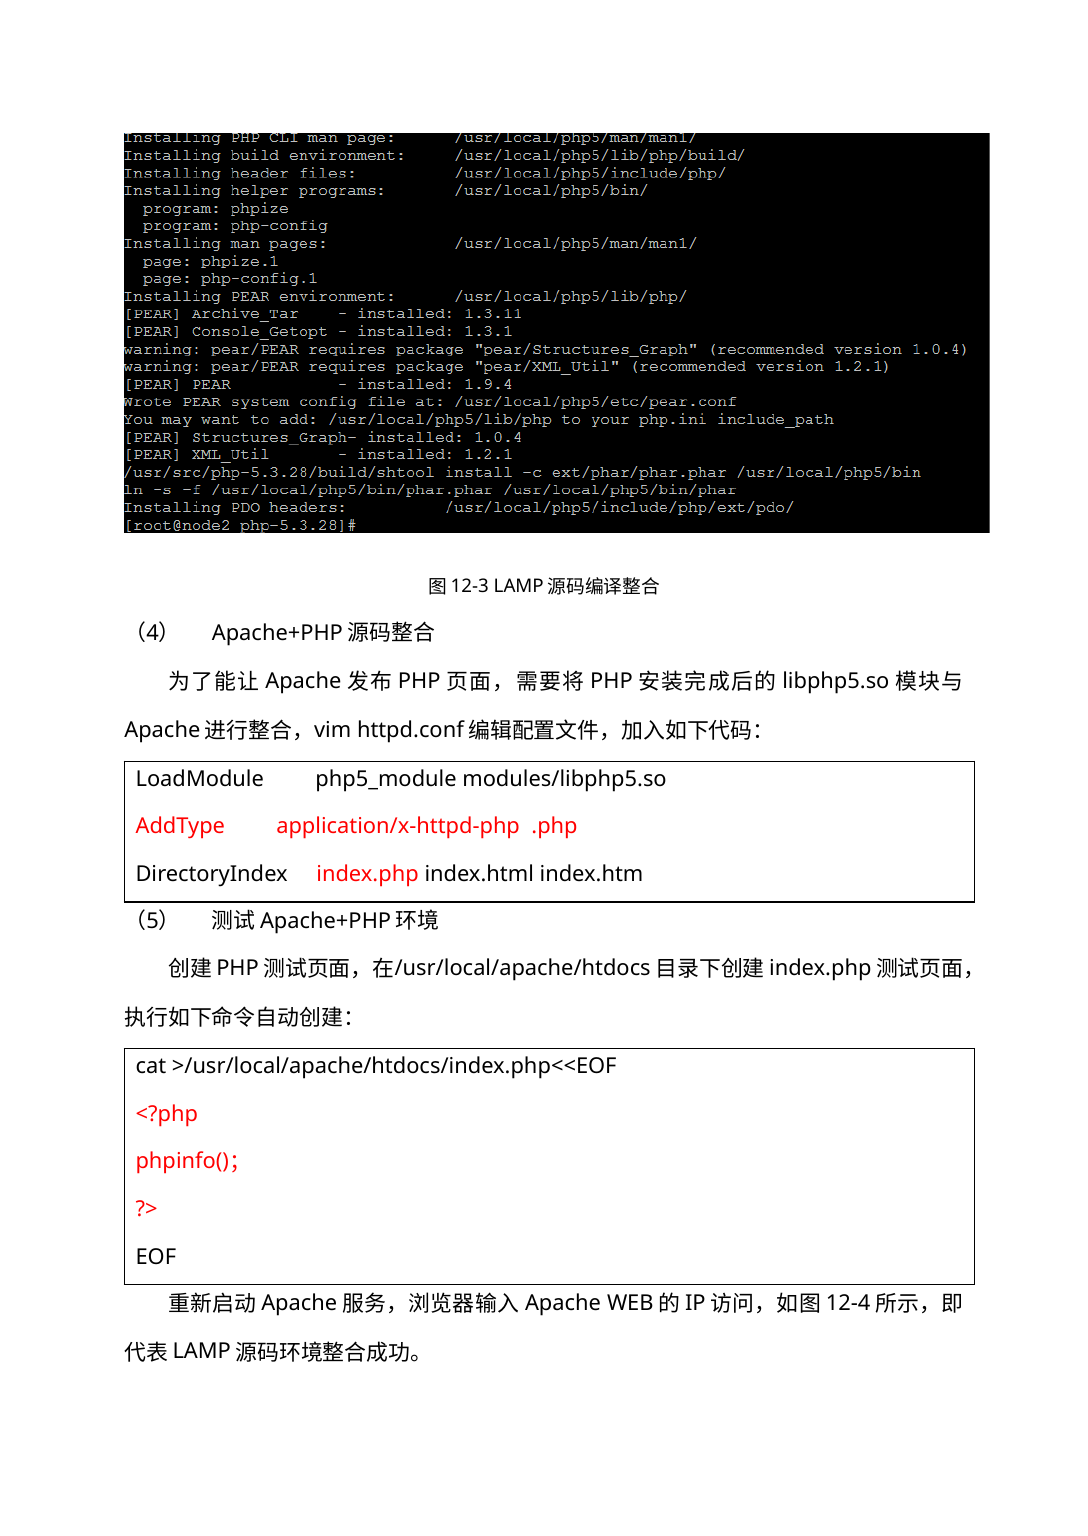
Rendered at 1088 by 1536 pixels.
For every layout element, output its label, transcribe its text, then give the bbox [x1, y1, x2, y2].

table_header cat >/usr/local/apache/htdocs/index.php<<EOF <?php phpinfo()； ?> EOF [125, 1049, 974, 1284]
text 重新启动Apache服务，浏览器输入 Apache WEB的IP访问，如图12-4所示，即代表LAMP源码环境整合成功。 [124, 1285, 963, 1367]
list 测试Apache+PHP环境 [124, 903, 963, 935]
picture [124, 133, 990, 533]
text 创建PHP测试页面，在/usr/local/apache/htdocs目录下创建index.php测试页面，执行如下命令自动创建： [124, 951, 963, 1032]
table_header LoadModule php5_module modules/libphp5.so AddType application/x-httpd-php .php DirectoryIndex index.php index.html index.htm [125, 762, 974, 901]
list Apache+PHP源码整合 [124, 615, 963, 648]
text 为了能让Apache发布PHP页面，需要将PHP安装完成后的libphp5.so模块与Apache进行整合，vim httpd.conf编辑配置文件，加入如下代码： [124, 663, 963, 745]
text 图12-3 LAMP源码编译整合 [124, 569, 963, 602]
